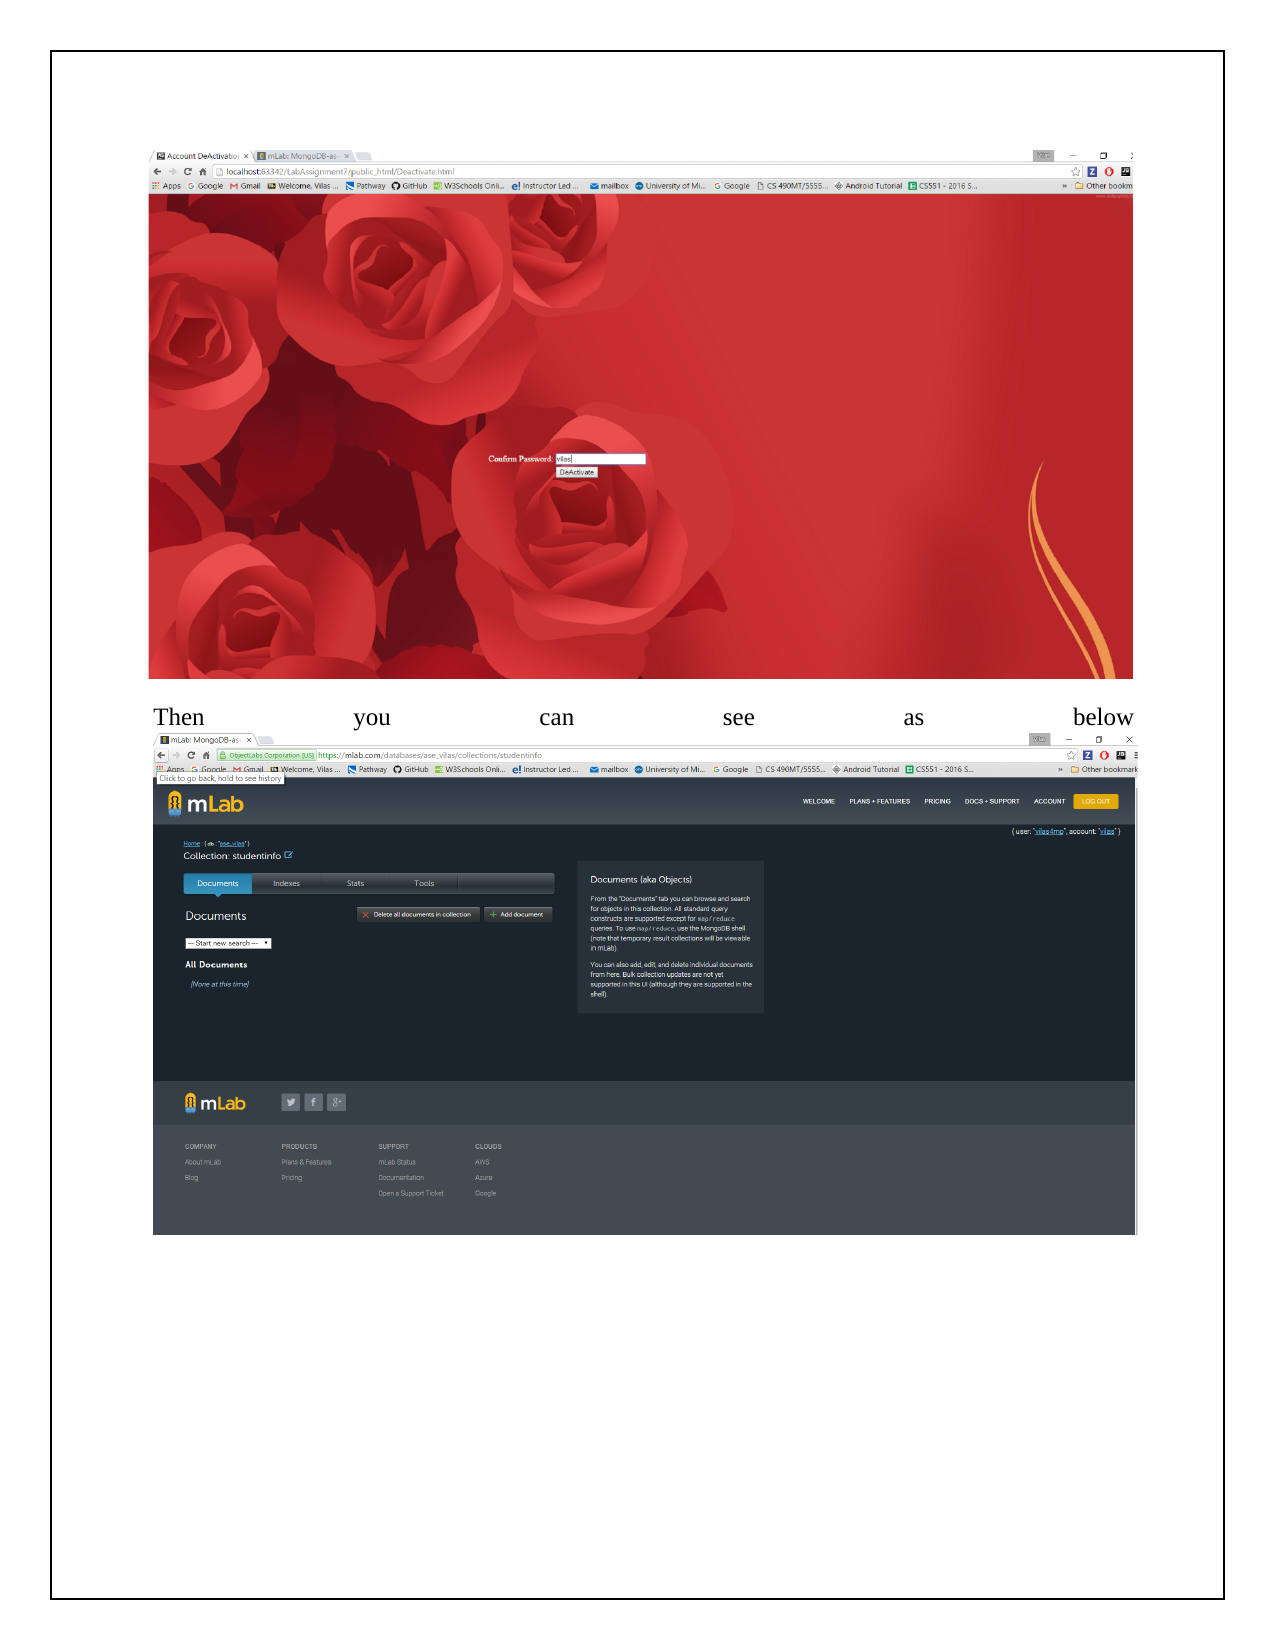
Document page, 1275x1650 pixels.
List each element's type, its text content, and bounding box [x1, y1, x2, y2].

text Then you can see as below [153, 702, 1134, 733]
picture [148, 150, 1133, 679]
picture [153, 733, 1138, 1235]
